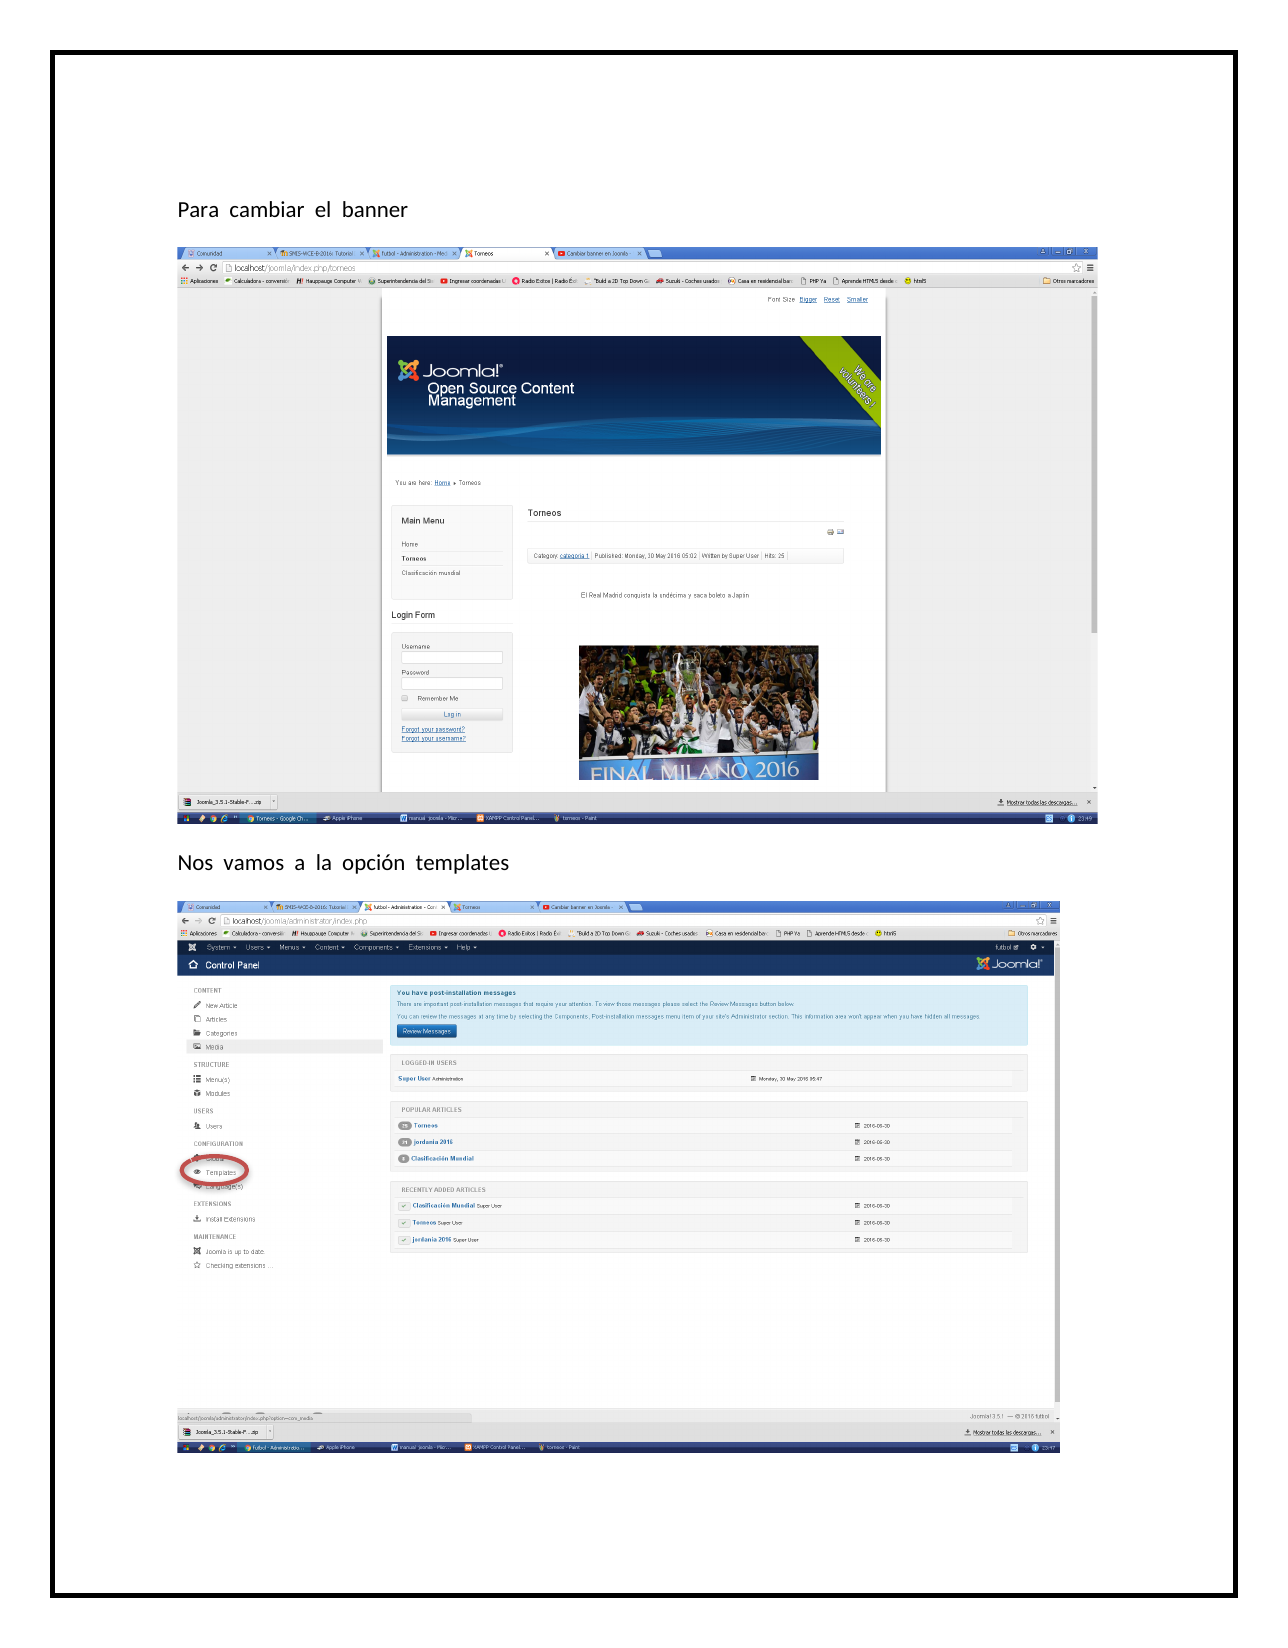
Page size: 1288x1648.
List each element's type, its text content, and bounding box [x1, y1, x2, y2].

picture [177, 247, 1098, 824]
text Nos vamos a la opción templates [177, 848, 1110, 876]
picture [177, 901, 1060, 1453]
text Para cambiar el banner [177, 195, 1110, 223]
